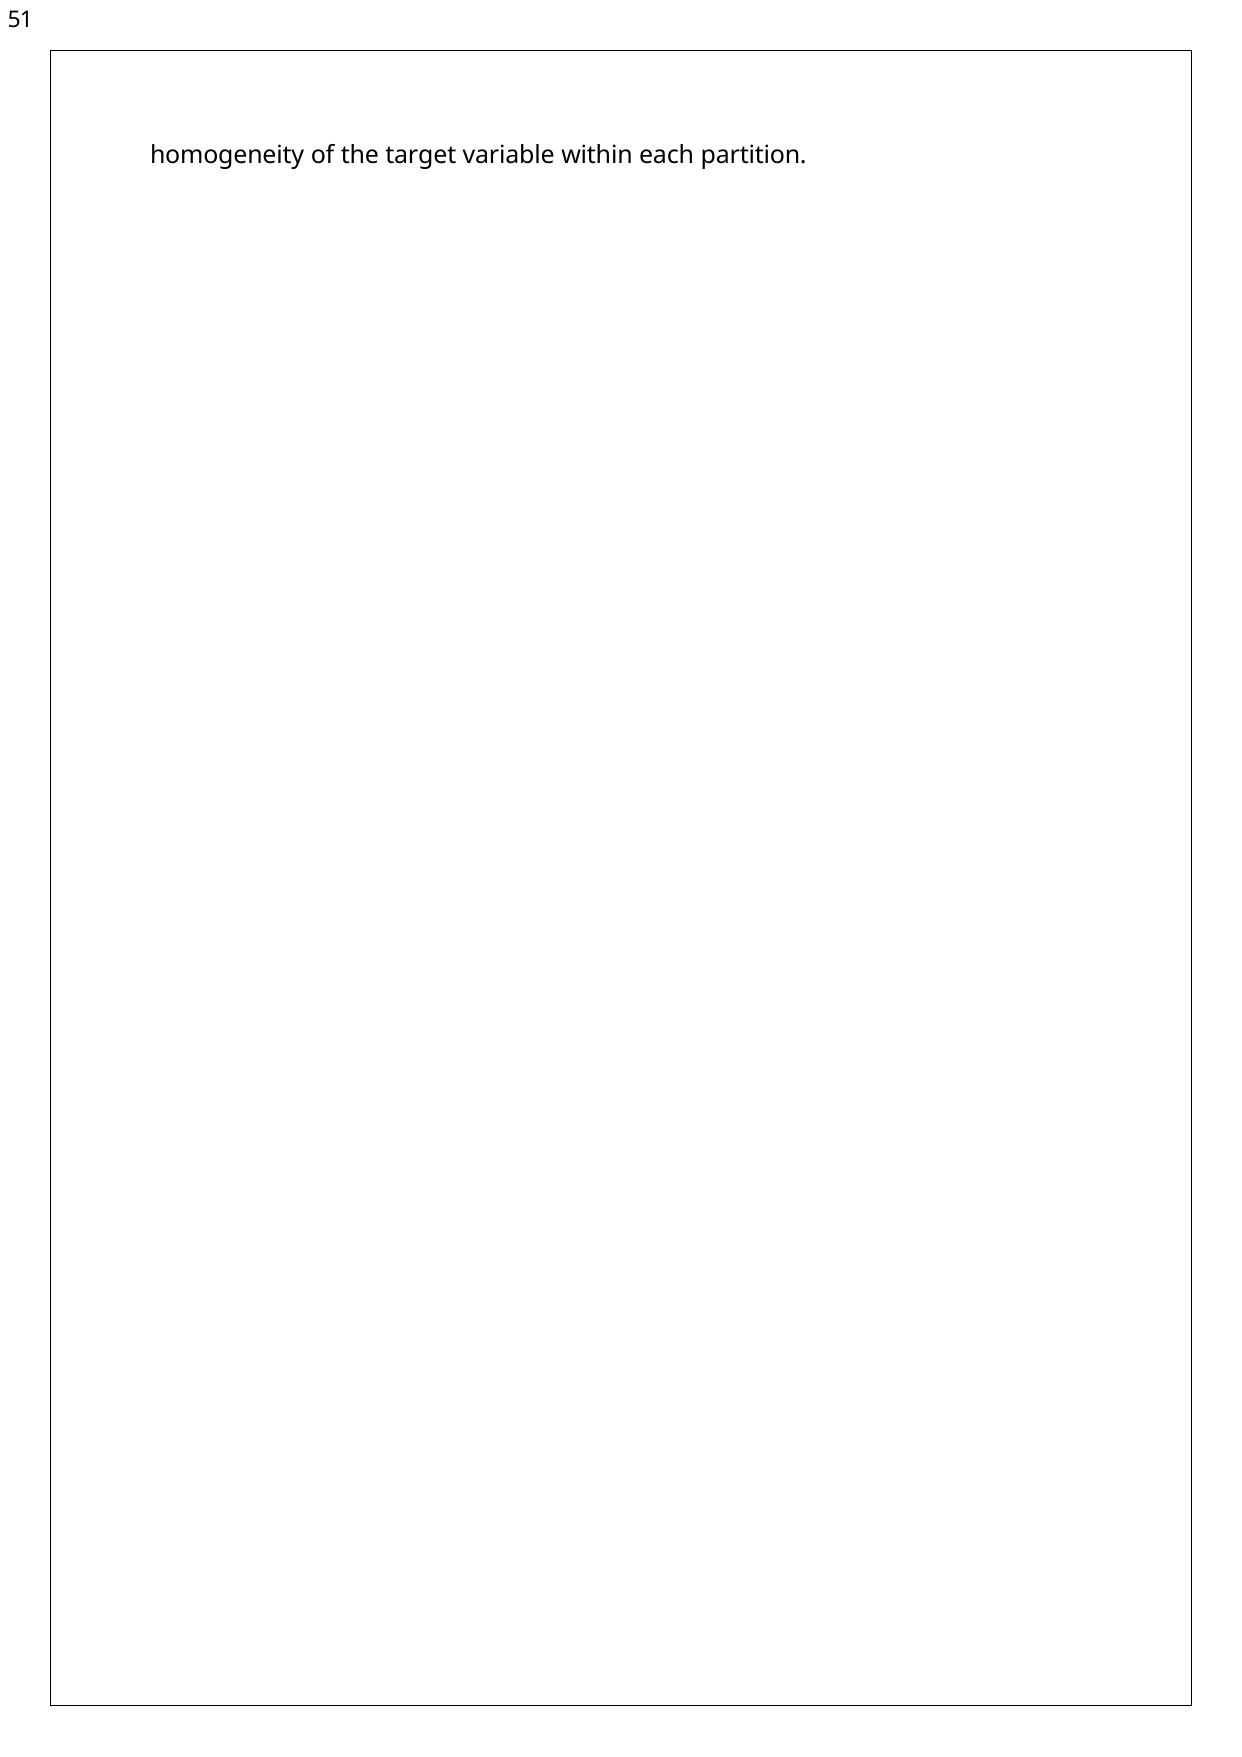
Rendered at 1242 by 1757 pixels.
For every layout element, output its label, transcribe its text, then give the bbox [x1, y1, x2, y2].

text homogeneity of the target variable within each partition. [150, 137, 1156, 171]
